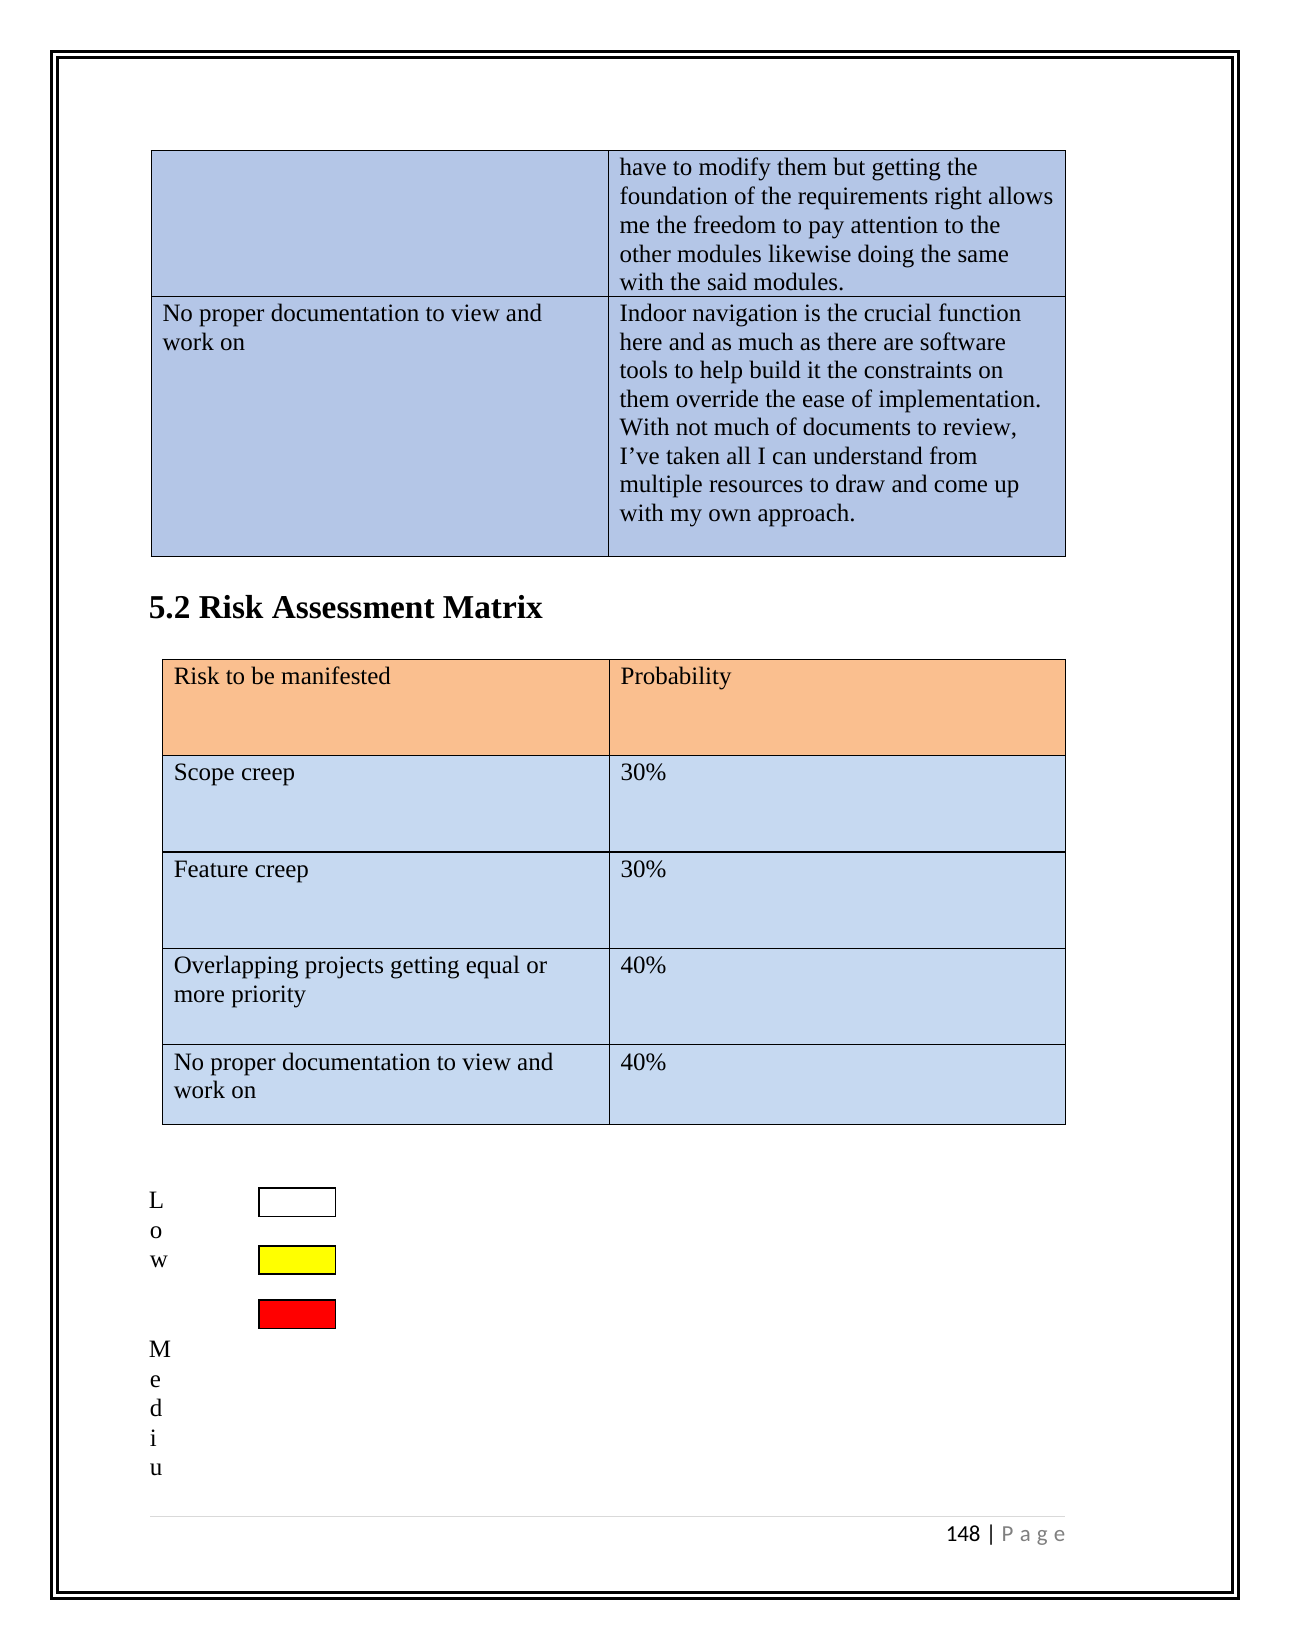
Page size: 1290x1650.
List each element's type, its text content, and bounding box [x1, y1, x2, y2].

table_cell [152, 151, 608, 296]
text 5.2 Risk Assessment Matrix [148, 587, 1065, 625]
table_cell 30% [610, 756, 1065, 851]
table_header Probability [610, 660, 1065, 755]
table_cell Feature creep [163, 853, 609, 948]
table_cell No proper documentation to view and work on [163, 1045, 609, 1124]
table_cell 40% [610, 1045, 1065, 1124]
table_cell Scope creep [163, 756, 609, 851]
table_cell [609, 151, 1065, 296]
table_cell Overlapping projects getting equal or more priority [163, 949, 609, 1044]
table_cell 40% [610, 949, 1065, 1044]
table_header Risk to be manifested [163, 660, 609, 755]
table_cell Indoor navigation is the crucial function here and as much as there are software tools to help build it the constraints on them override the ease of implementation. With not much of documents to review, I’ve taken all I can understand from multiple resources to draw and come up with my own approach. [609, 297, 1065, 556]
table_cell No proper documentation to view and work on [152, 297, 608, 556]
table_cell 30% [610, 853, 1065, 948]
